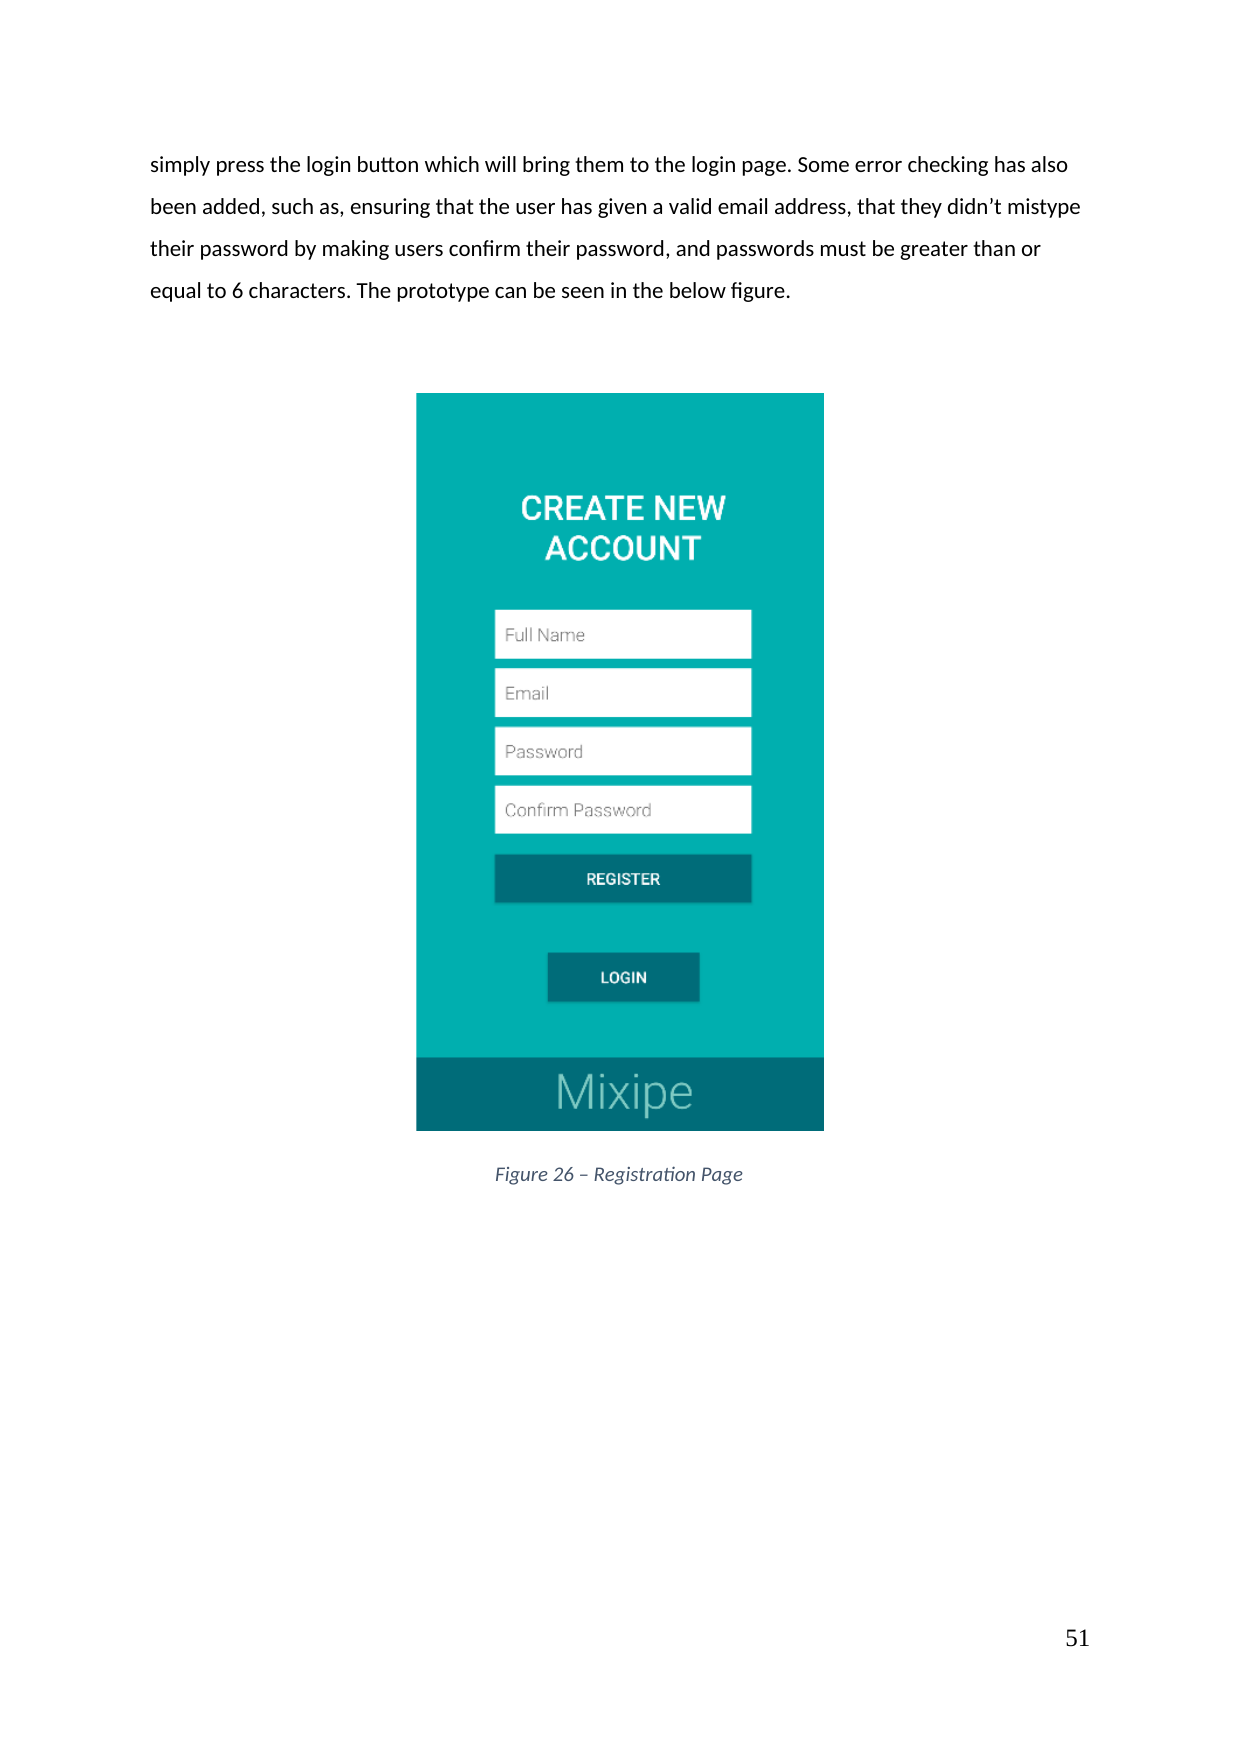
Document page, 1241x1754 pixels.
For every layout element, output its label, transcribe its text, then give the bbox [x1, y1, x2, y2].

picture [416, 393, 824, 1131]
text Figure 26 – Registration Page [150, 1161, 1090, 1187]
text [150, 150, 1090, 304]
